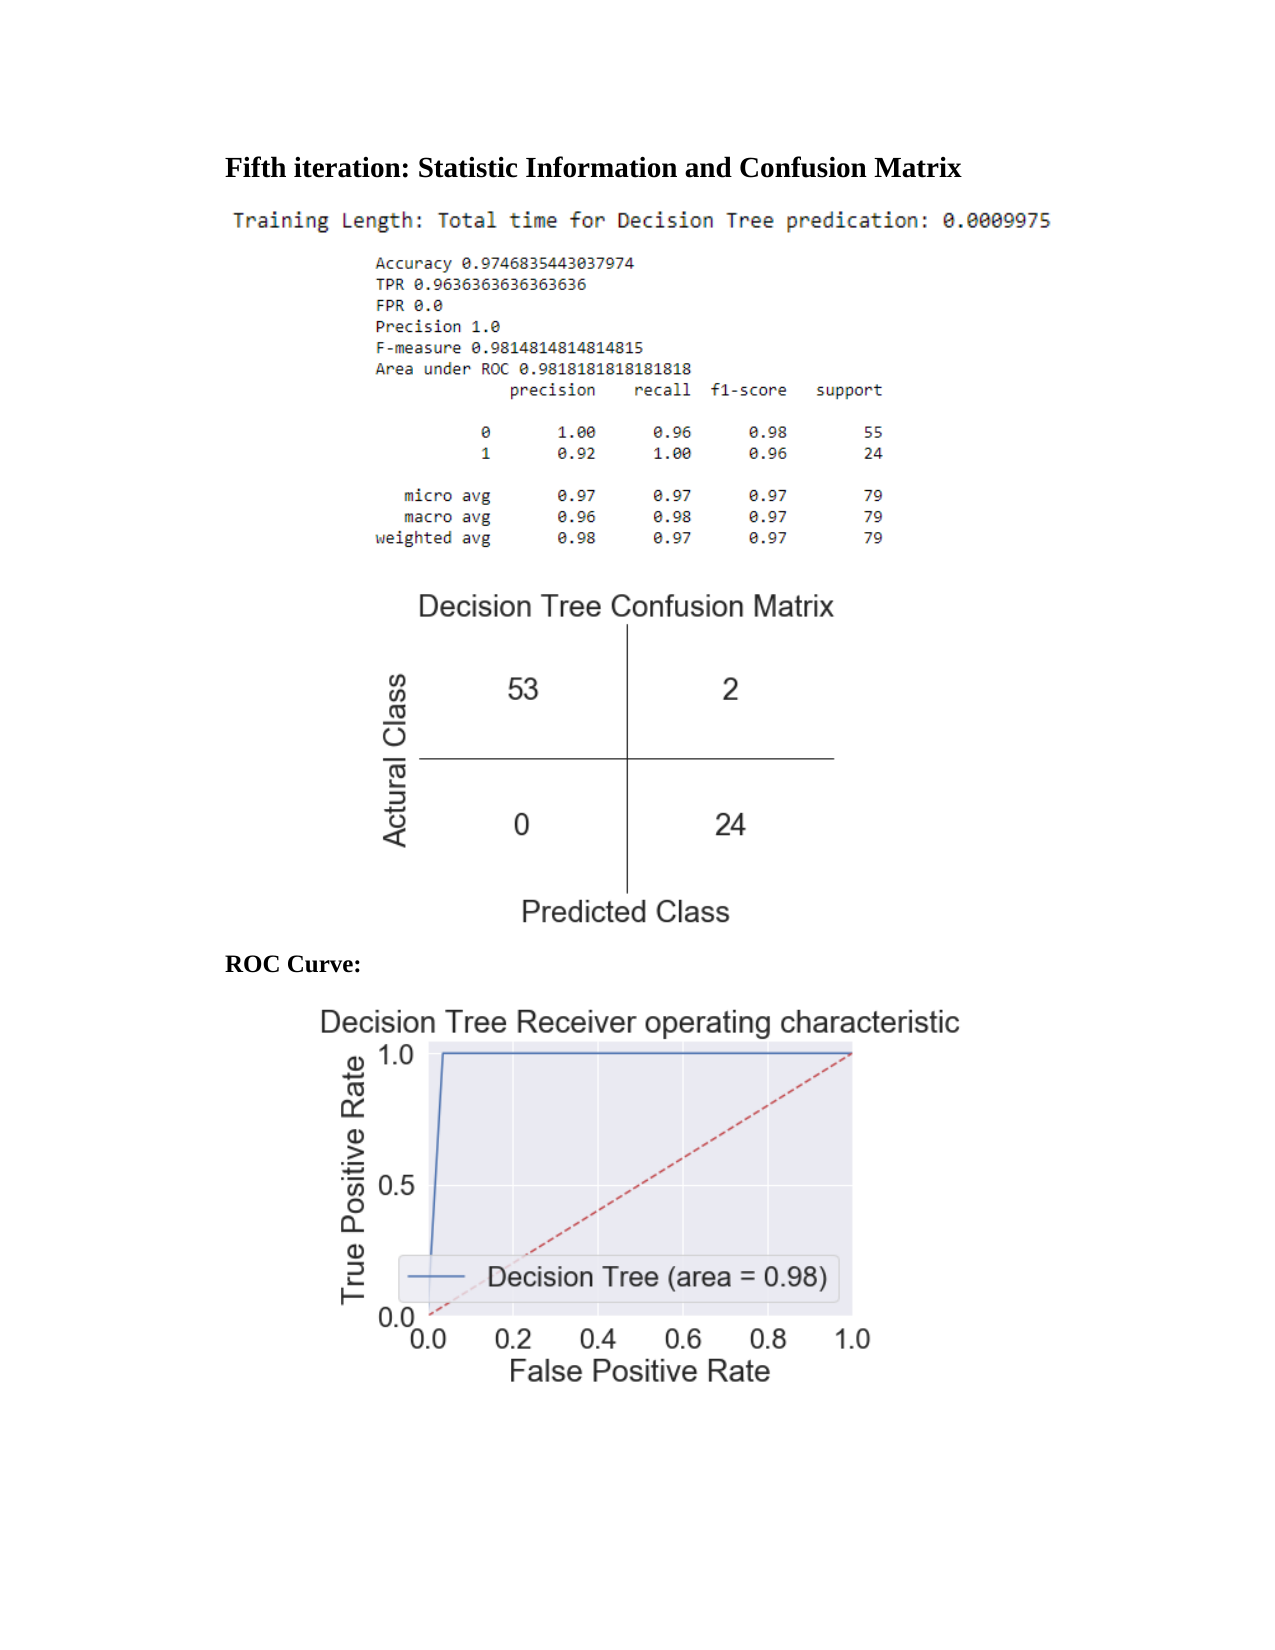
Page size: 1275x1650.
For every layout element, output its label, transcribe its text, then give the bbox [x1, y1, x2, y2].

text Fifth iteration: Statistic Information and Confusion Matrix [150, 150, 1125, 183]
text ROC Curve: [150, 949, 1125, 978]
picture [307, 997, 968, 1397]
picture [367, 254, 908, 931]
picture [225, 202, 1063, 236]
